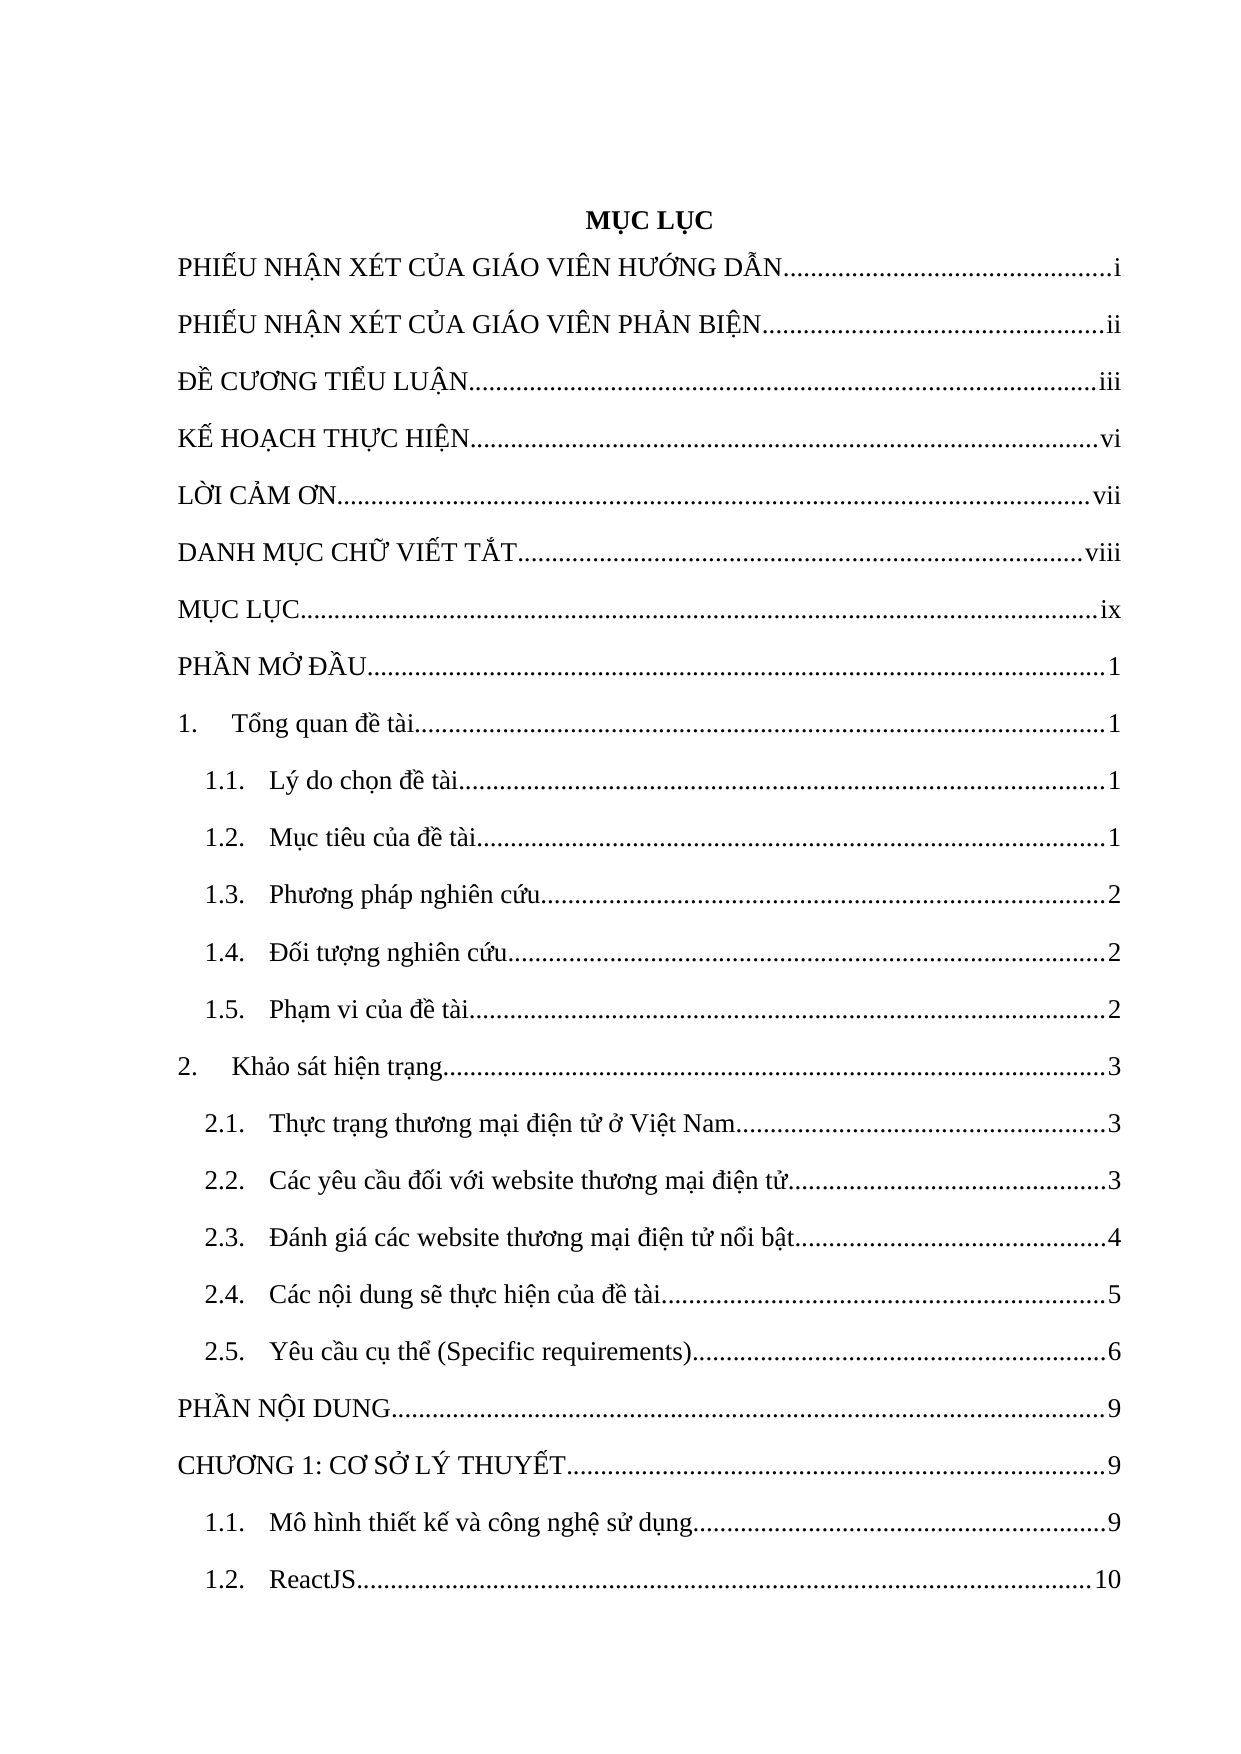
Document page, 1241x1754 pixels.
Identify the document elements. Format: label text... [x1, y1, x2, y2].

text CHƯƠNG 1: CƠ SỞ LÝ THUYẾT 9 [177, 1449, 1122, 1481]
text 2. Khảo sát hiện trạng 3 [177, 1050, 1122, 1081]
text 2.1. Thực trạng thương mại điện tử ở Việt Nam 3 [204, 1107, 1122, 1138]
text 2.3. Đánh giá các website thương mại điện tử nổi bật 4 [204, 1221, 1122, 1252]
text ĐỀ CƯƠNG TIỂU LUẬN iii [177, 365, 1122, 396]
text 1. Tổng quan đề tài 1 [177, 707, 1122, 738]
text PHIẾU NHẬN XÉT CỦA GIÁO VIÊN HƯỚNG DẪN i [177, 251, 1122, 282]
text 1.3. Phương pháp nghiên cứu 2 [204, 879, 1122, 910]
text 1.1. Lý do chọn đề tài 1 [204, 764, 1122, 796]
text PHẦN NỘI DUNG 9 [177, 1392, 1122, 1423]
text 1.2. Mục tiêu của đề tài 1 [204, 822, 1122, 853]
text LỜI CẢM ƠN vii [177, 479, 1122, 510]
subtitle MỤC LỤC [177, 204, 1122, 235]
text 1.1. Mô hình thiết kế và công nghệ sử dụng 9 [204, 1507, 1122, 1538]
text PHIẾU NHẬN XÉT CỦA GIÁO VIÊN PHẢN BIỆN ii [177, 308, 1122, 339]
text 1.2. ReactJS 10 [204, 1564, 1122, 1595]
text 2.5. Yêu cầu cụ thể (Specific requirements) 6 [204, 1335, 1122, 1366]
text 1.5. Phạm vi của đề tài 2 [204, 993, 1122, 1024]
text KẾ HOẠCH THỰC HIỆN vi [177, 422, 1122, 453]
text 1.4. Đối tượng nghiên cứu 2 [204, 936, 1122, 967]
text DANH MỤC CHỮ VIẾT TẮT viii [177, 536, 1122, 567]
text 2.2. Các yêu cầu đối với website thương mại điện tử 3 [204, 1164, 1122, 1195]
text 2.4. Các nội dung sẽ thực hiện của đề tài. 5 [204, 1278, 1122, 1309]
text PHẦN MỞ ĐẦU 1 [177, 650, 1122, 681]
text MỤC LỤC ix [177, 593, 1122, 624]
